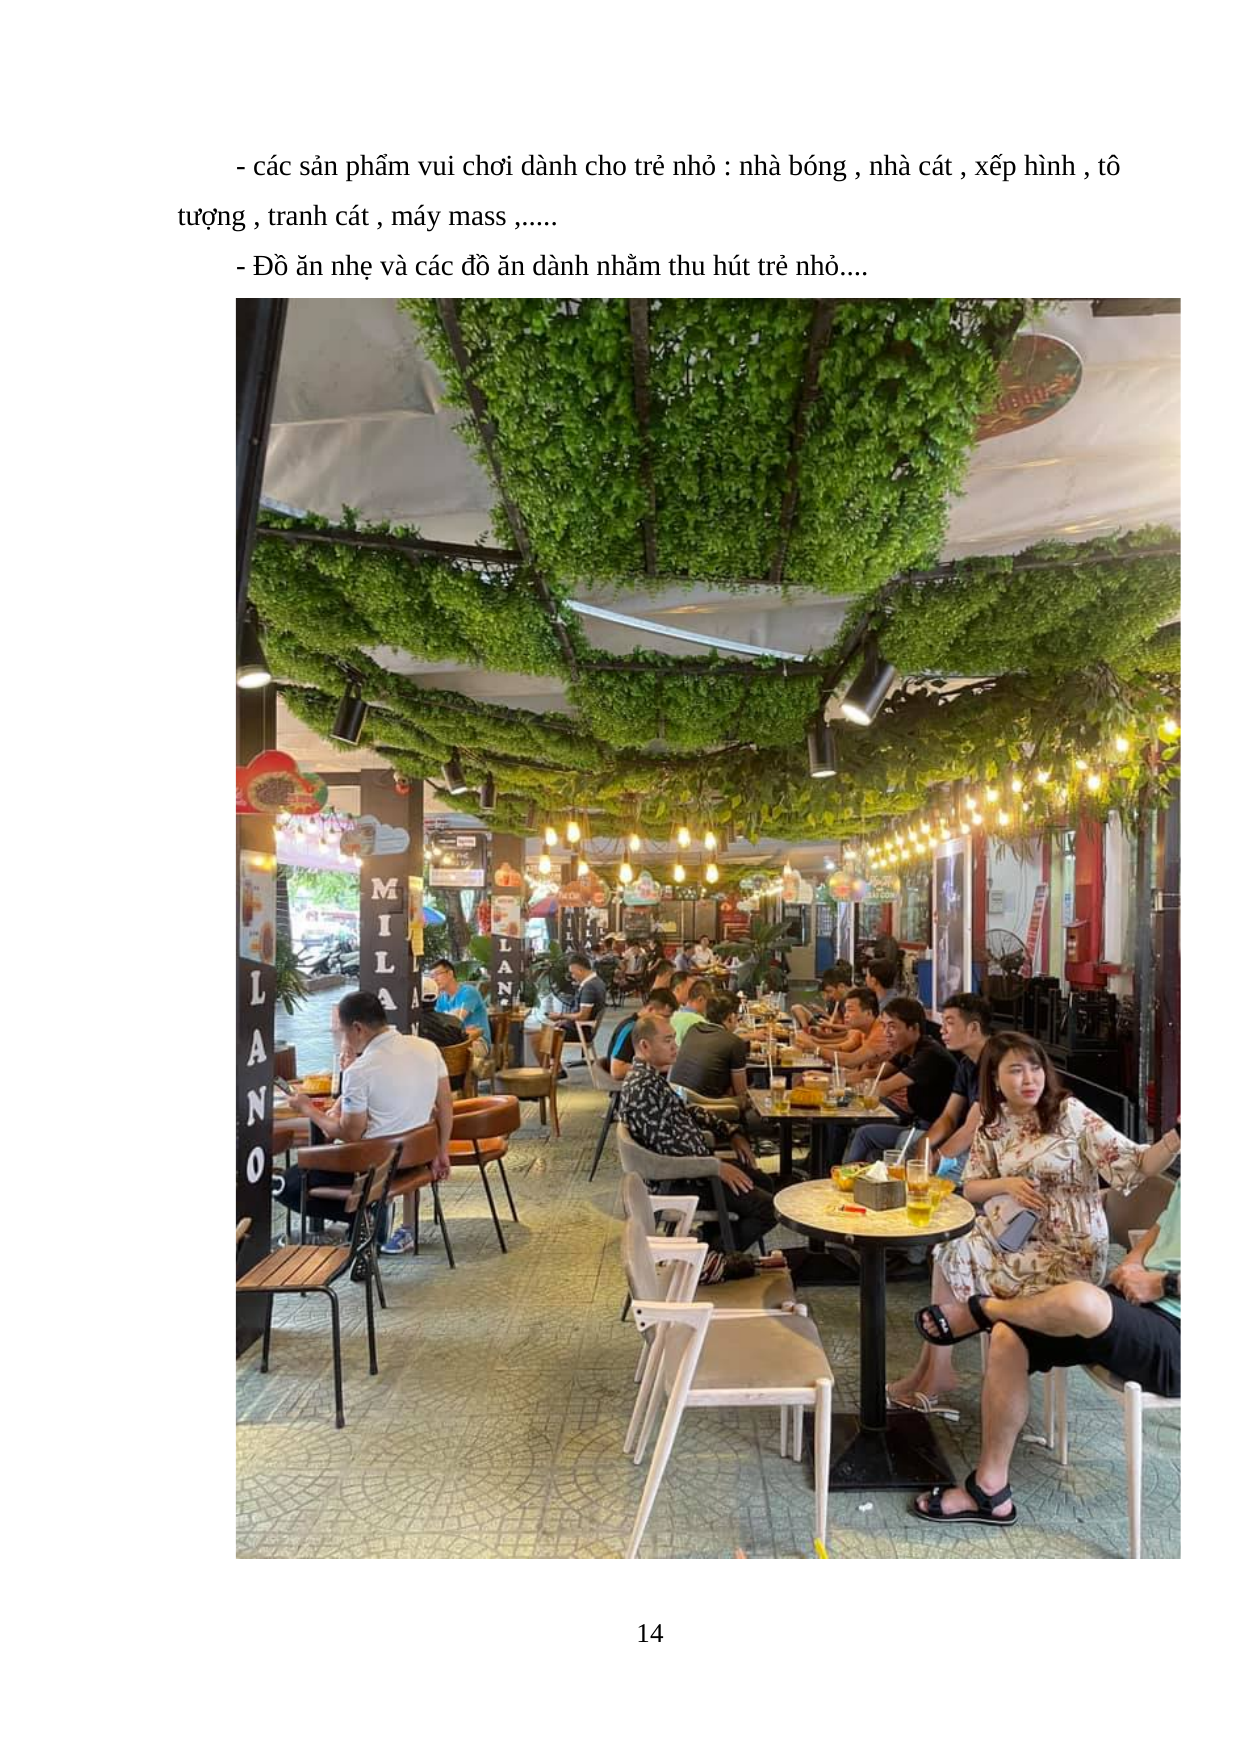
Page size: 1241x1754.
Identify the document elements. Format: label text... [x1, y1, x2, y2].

text - Đồ ăn nhẹ và các đồ ăn dành nhằm thu hút trẻ nhỏ.... [177, 248, 1122, 282]
text - các sản phẩm vui chơi dành cho trẻ nhỏ : nhà bóng , nhà cát , xếp hình , tô tượng , tranh cát , máy mass ,..... [177, 148, 1122, 232]
picture [235, 298, 1181, 1559]
